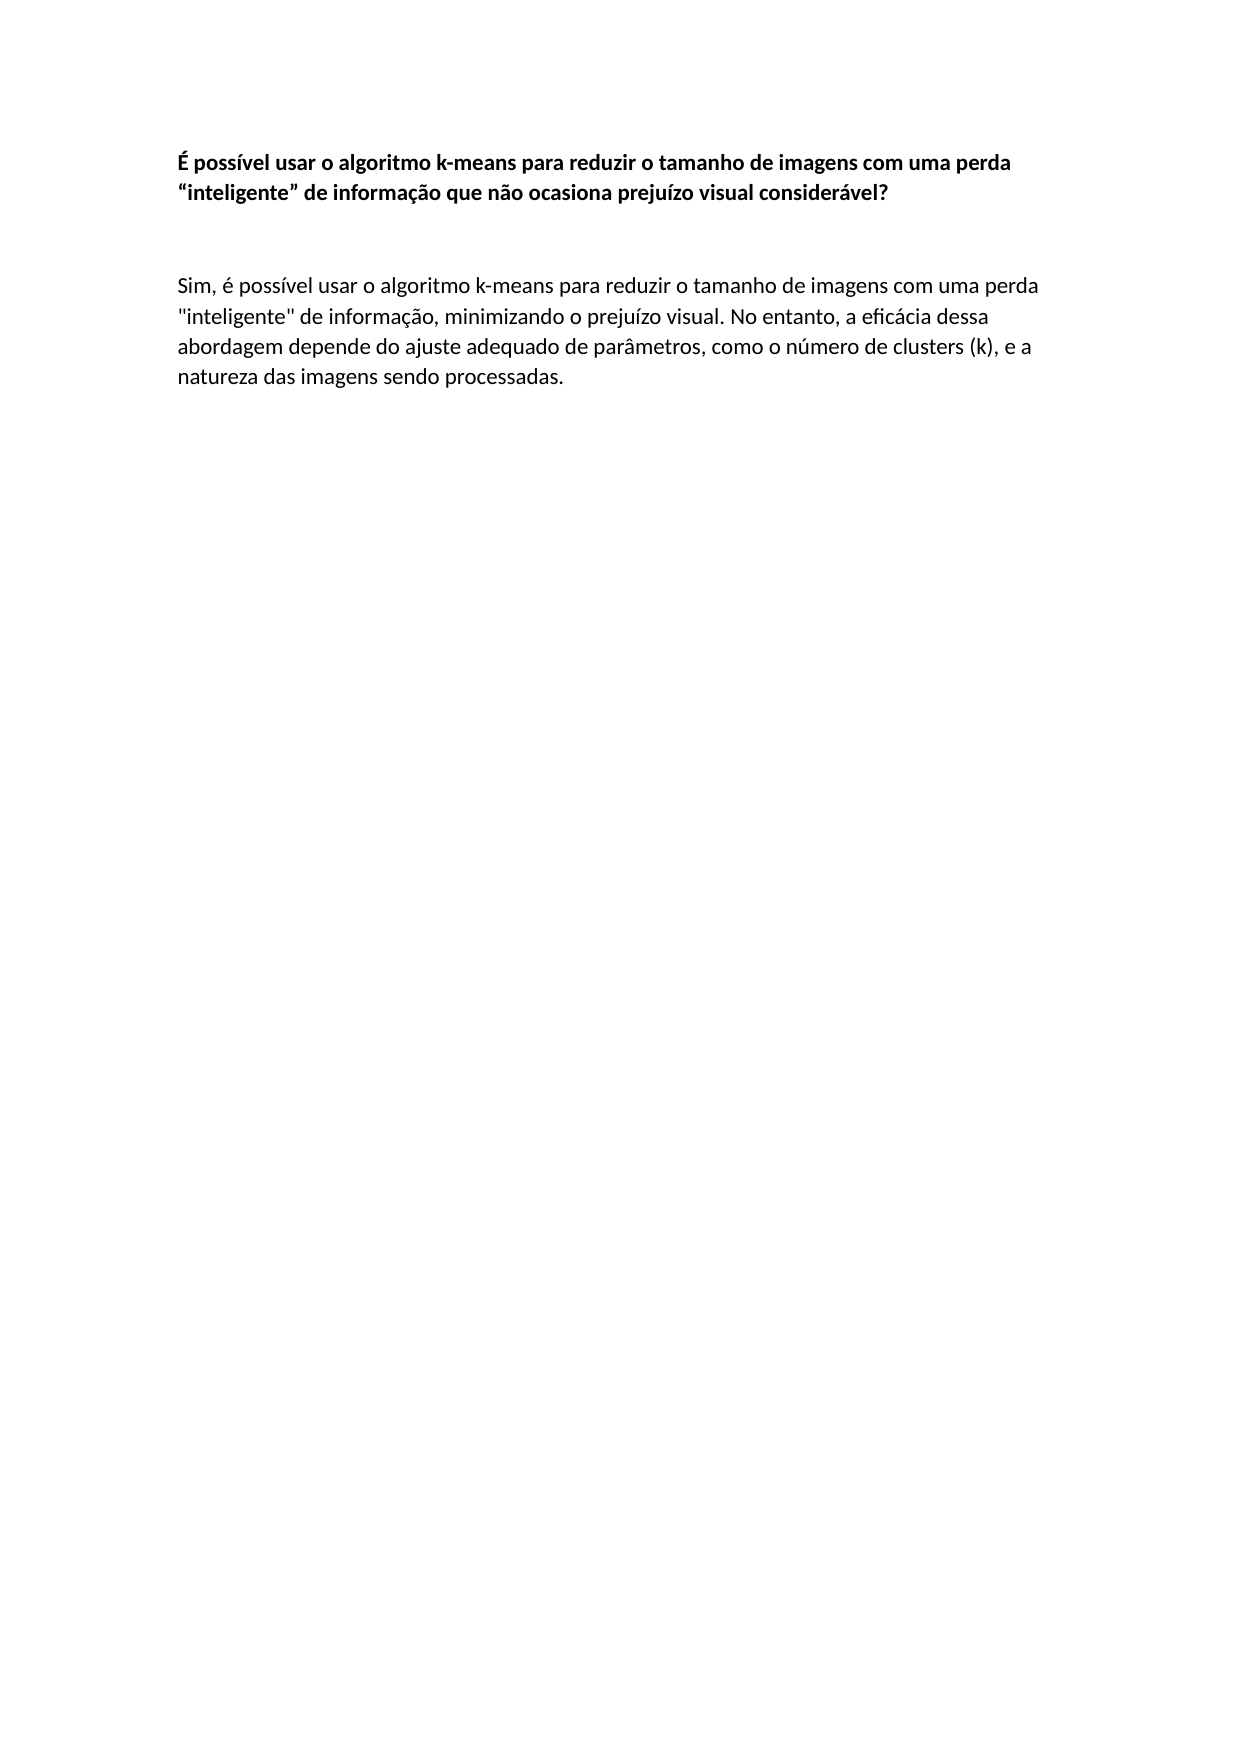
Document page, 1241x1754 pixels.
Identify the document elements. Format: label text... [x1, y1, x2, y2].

text É possível usar o algoritmo k-means para reduzir o tamanho de imagens com uma perda “inteligente” de informação que não ocasiona prejuízo visual considerável? [177, 148, 1063, 206]
text Sim, é possível usar o algoritmo k-means para reduzir o tamanho de imagens com uma perda "inteligente" de informação, minimizando o prejuízo visual. No entanto, a eficácia dessa abordagem depende do ajuste adequado de parâmetros, como o número de clusters (k), e a natureza das imagens sendo processadas. [177, 272, 1063, 390]
